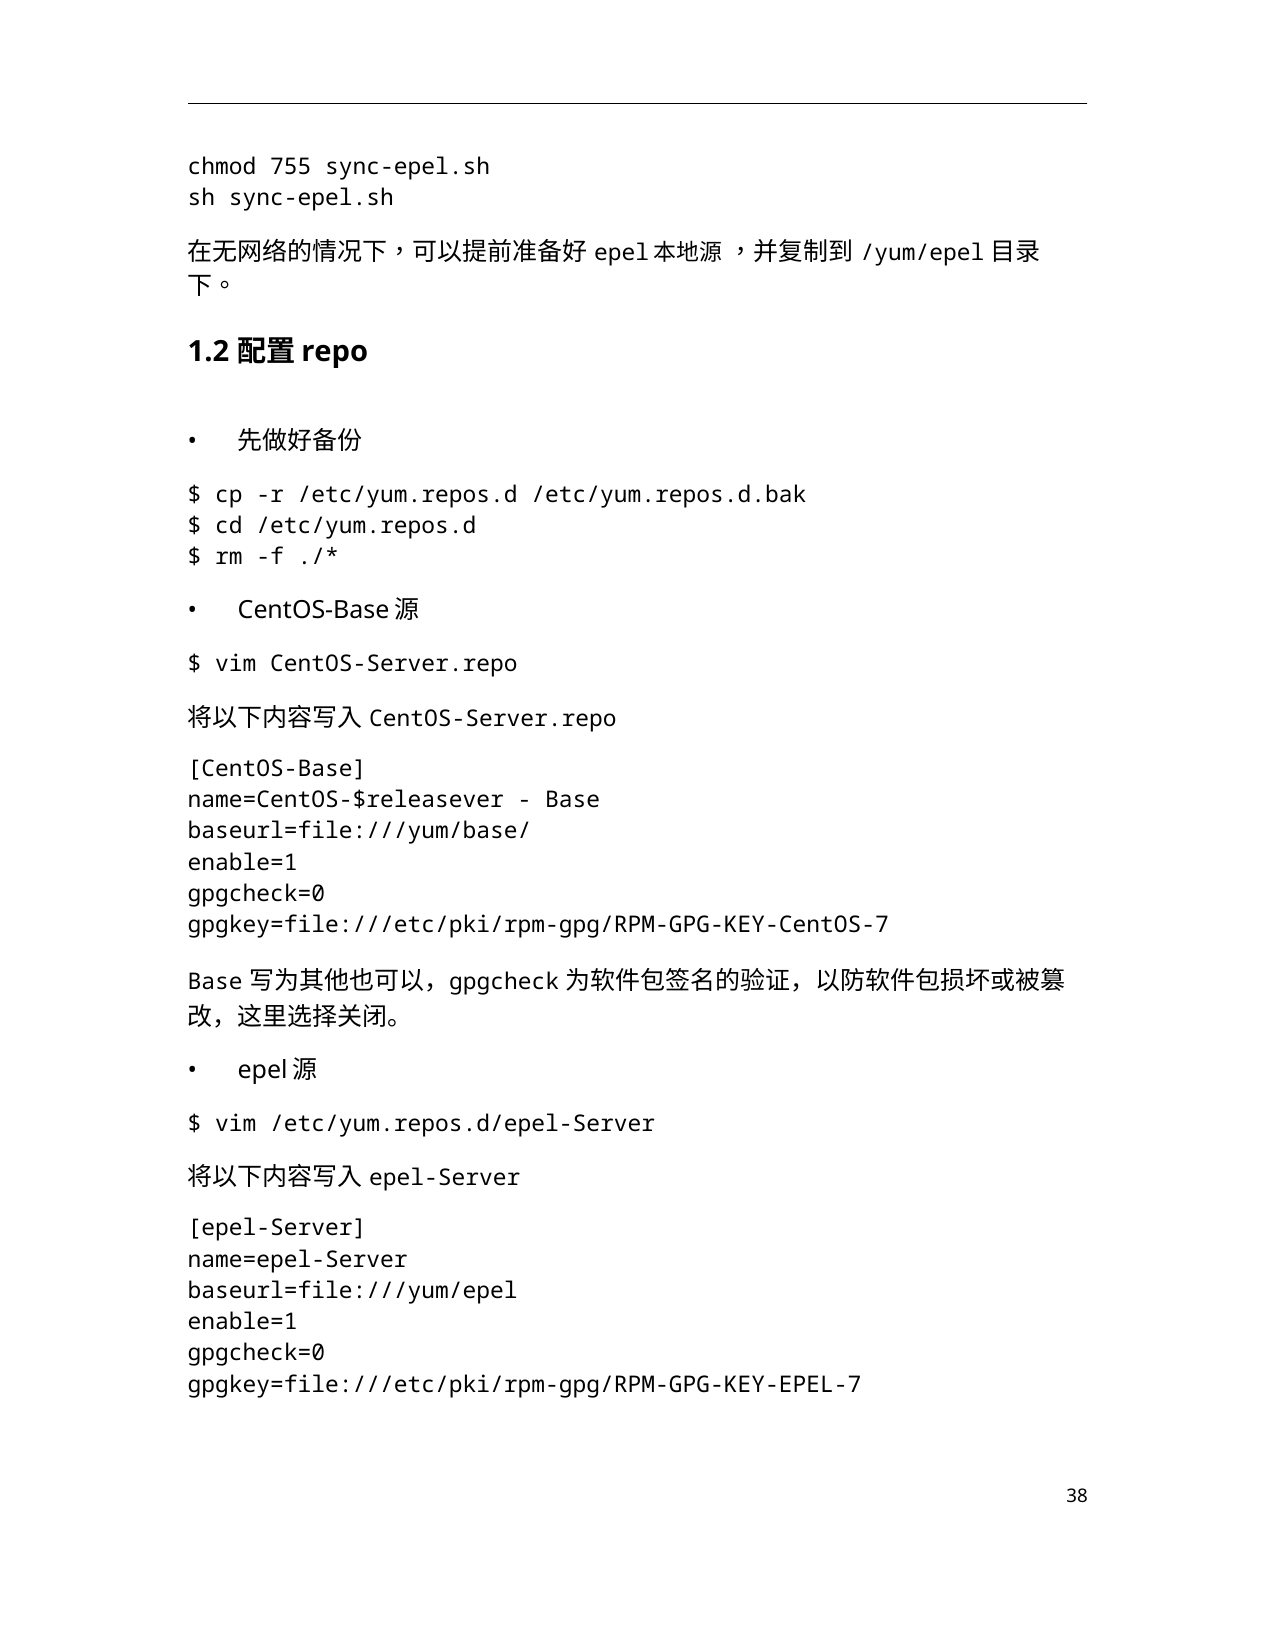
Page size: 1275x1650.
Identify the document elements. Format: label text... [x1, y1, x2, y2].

list CentOS-Base源 [187, 592, 1087, 626]
text $ vim /etc/yum.repos.d/epel-Server [187, 1106, 1087, 1138]
text [epel-Server] name=epel-Server baseurl=file:///yum/epel enable=1 gpgcheck=0 gpgkey=file:///etc/pki/rpm-gpg/RPM-GPG-KEY-EPEL-7 [187, 1211, 1087, 1399]
list 先做好备份 [187, 423, 1087, 457]
text $ vim CentOS-Server.repo [187, 647, 1087, 678]
text 在无网络的情况下，可以提前准备好 epel本地源 ，并复制到 /yum/epel 目录下。 [187, 233, 1087, 301]
text 将以下内容写入 epel-Server [187, 1158, 1087, 1193]
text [187, 150, 1087, 212]
text [CentOS-Base] name=CentOS-$releasever - Base baseurl=file:///yum/base/ enable=1 gpgcheck=0 gpgkey=file:///etc/pki/rpm-gpg/RPM-GPG-KEY-CentOS-7 [187, 752, 1087, 939]
text Base 写为其他也可以，gpgcheck 为软件包签名的验证，以防软件包损坏或被篡改，这里选择关闭。 [187, 960, 1087, 1033]
list epel源 [187, 1052, 1087, 1086]
text $ cp -r /etc/yum.repos.d /etc/yum.repos.d.bak $ cd /etc/yum.repos.d $ rm -f ./* [187, 478, 1087, 571]
text 将以下内容写入 CentOS-Server.repo [187, 699, 1087, 733]
subtitle 1.2 配置repo [187, 331, 1087, 370]
